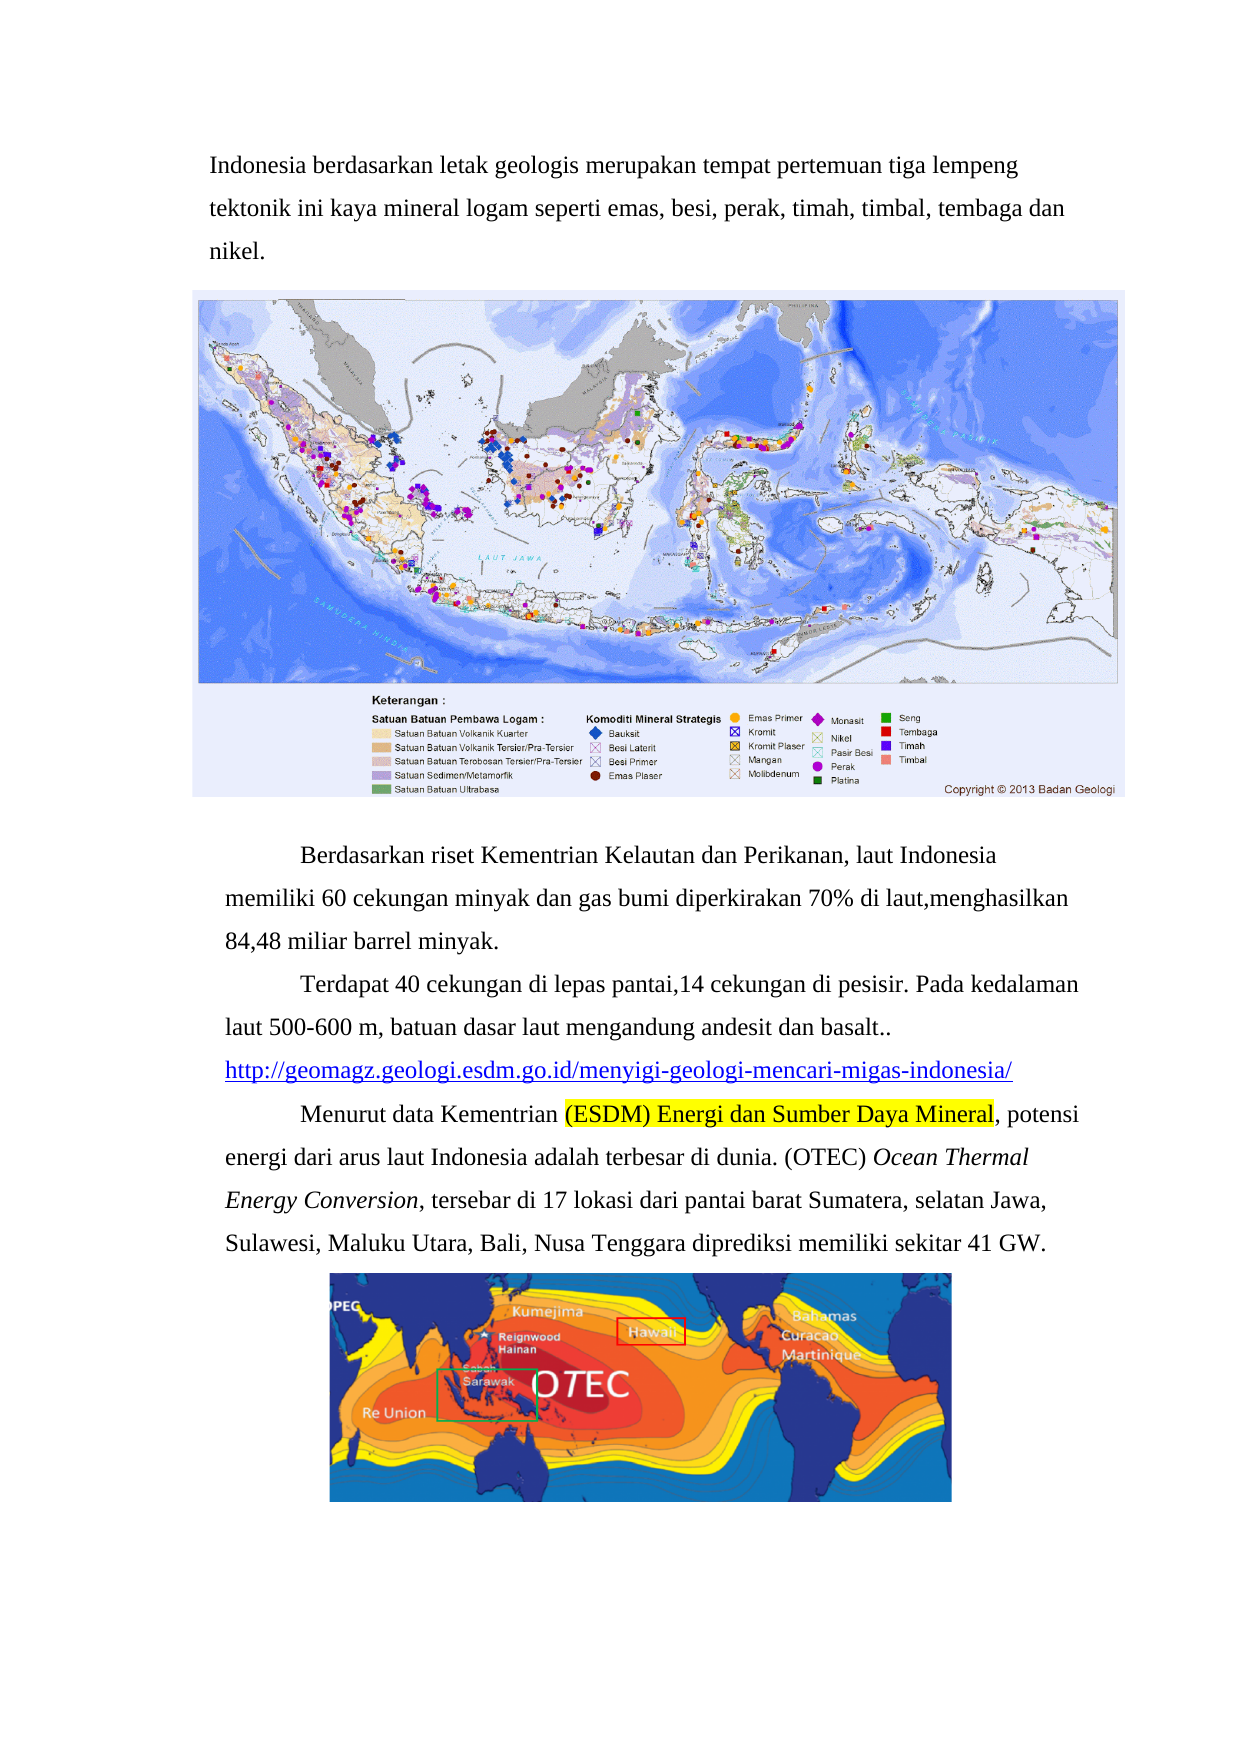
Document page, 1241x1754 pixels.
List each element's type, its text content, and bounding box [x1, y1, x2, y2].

list Indonesia berdasarkan letak geologis merupakan tempat pertemuan tiga lempeng tektonik ini kaya mineral logam seperti emas, besi, perak, timah, timbal, tembaga dan nikel. [209, 150, 1090, 265]
picture [192, 290, 1125, 797]
list Menurut data Kementrian (ESDM) Energi dan Sumber Daya Mineral, potensi energi dari arus laut Indonesia adalah terbesar di dunia. (OTEC) Ocean Thermal Energy Conversion, tersebar di 17 lokasi dari pantai barat Sumatera, selatan Jawa, Sulawesi, Maluku Utara, Bali, Nusa Tenggara diprediksi memiliki sekitar 41 GW. [225, 1099, 1090, 1257]
list Terdapat 40 cekungan di lepas pantai,14 cekungan di pesisir. Pada kedalaman laut 500-600 m, batuan dasar laut mengandung andesit dan basalt.. http://geomagz.geologi.esdm.go.id/menyigi-geologi-mencari-migas-indonesia/ [225, 969, 1090, 1084]
picture [329, 1273, 952, 1502]
list Berdasarkan riset Kementrian Kelautan dan Perikanan, laut Indonesia memiliki 60 cekungan minyak dan gas bumi diperkirakan 70% di laut,menghasilkan 84,48 miliar barrel minyak. [225, 840, 1090, 955]
